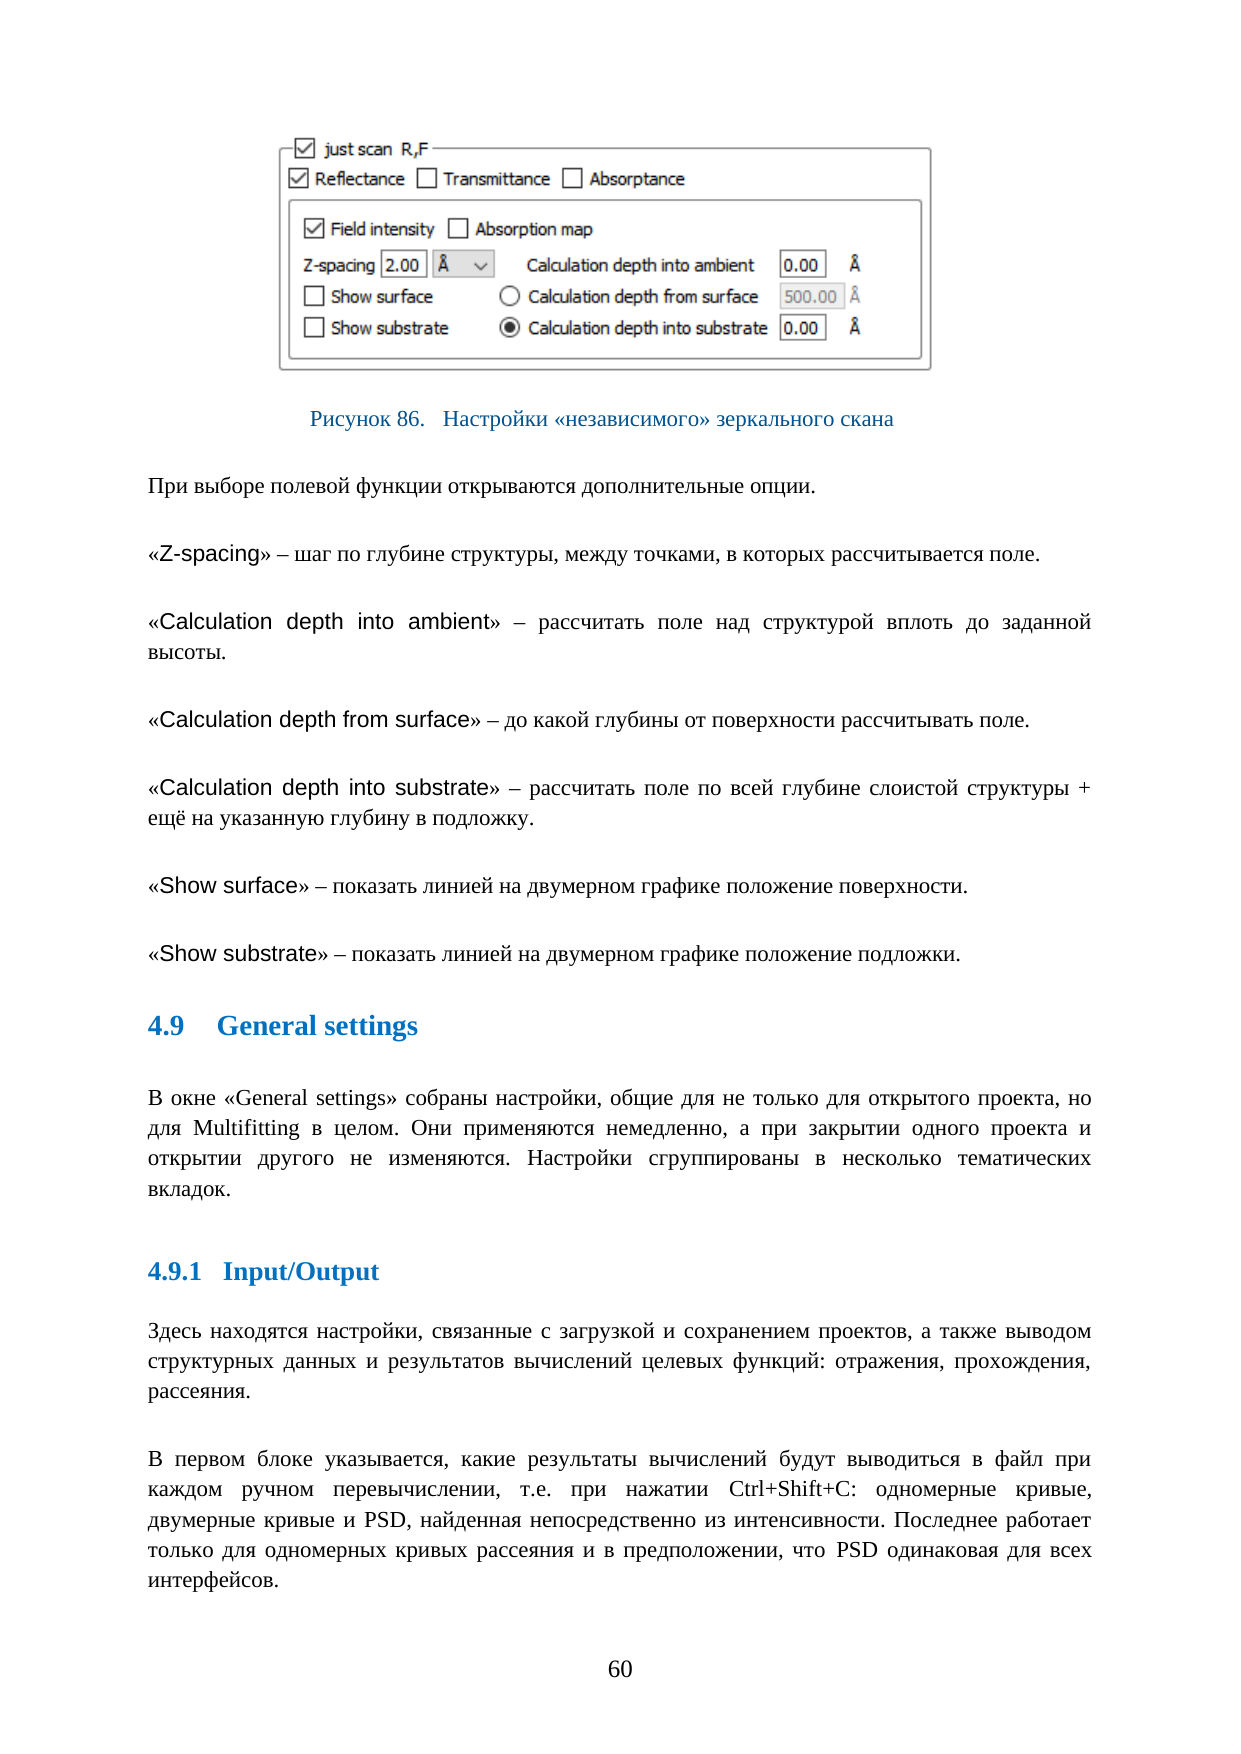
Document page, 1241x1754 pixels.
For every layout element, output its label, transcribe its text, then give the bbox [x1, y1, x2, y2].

text При выборе полевой функции открываются дополнительные опции. [148, 472, 1093, 499]
subtitle Input/Output [148, 1255, 1093, 1286]
text «Calculation depth from surface» – до какой глубины от поверхности рассчитывать поле. [148, 706, 1093, 733]
text В окне «General settings» собраны настройки, общие для не только для открытого проекта, но для Multifitting в целом. Они применяются немедленно, а при закрытии одного проекта и открытии другого не изменяются. Настройки сгруппированы в несколько тематических вкладок. [148, 1084, 1093, 1201]
text «Show substrate» – показать линией на двумерном графике положение подложки. [148, 940, 1093, 966]
text «Calculation depth into substrate» – рассчитать поле по всей глубине слоистой структуры + ещё на указанную глубину в подложку. [148, 774, 1093, 831]
text Здесь находятся настройки, связанные с загрузкой и сохранением проектов, а также выводом структурных данных и результатов вычислений целевых функций: отражения, прохождения, рассеяния. [148, 1317, 1093, 1404]
text В первом блоке указывается, какие результаты вычислений будут выводиться в файл при каждом ручном перевычислении, т.е. при нажатии Ctrl+Shift+C: одномерные кривые, двумерные кривые и PSD, найденная непосредственно из интенсивности. Последнее работает только для одномерных кривых рассеяния и в предположении, что PSD одинаковая для всех интерфейсов. [148, 1445, 1093, 1592]
text «Show surface» – показать линией на двумерном графике положение поверхности. [148, 872, 1093, 898]
subtitle General settings [148, 1008, 1093, 1041]
text «Z-spacing» – шаг по глубине структуры, между точками, в которых рассчитывается поле. [148, 540, 1093, 567]
text «Calculation depth into ambient» – рассчитать поле над структурой вплоть до заданной высоты. [148, 608, 1093, 665]
picture [273, 132, 938, 377]
